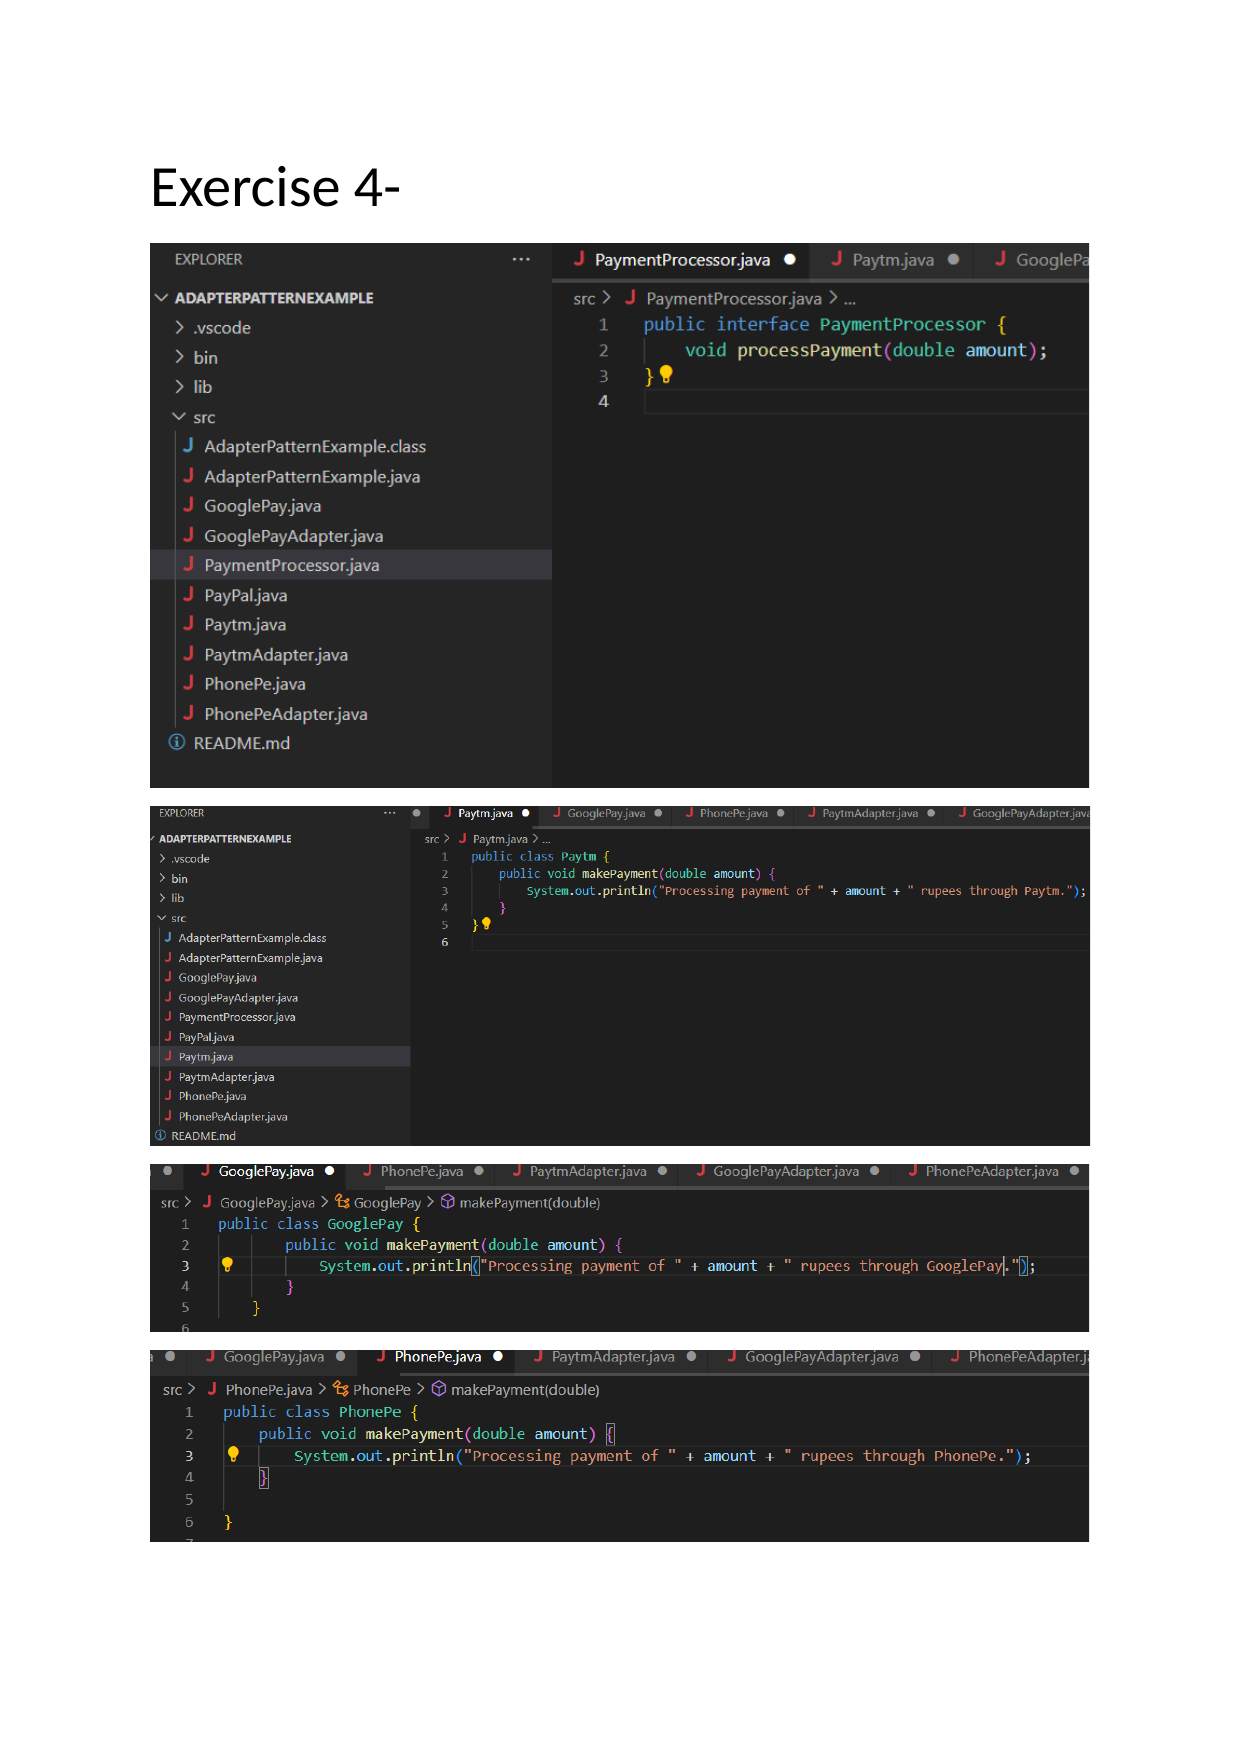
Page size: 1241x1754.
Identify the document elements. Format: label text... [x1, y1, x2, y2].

picture [150, 1164, 1090, 1332]
picture [150, 806, 1091, 1146]
picture [150, 243, 1090, 788]
text Exercise 4- [150, 150, 1090, 221]
picture [150, 1350, 1090, 1542]
